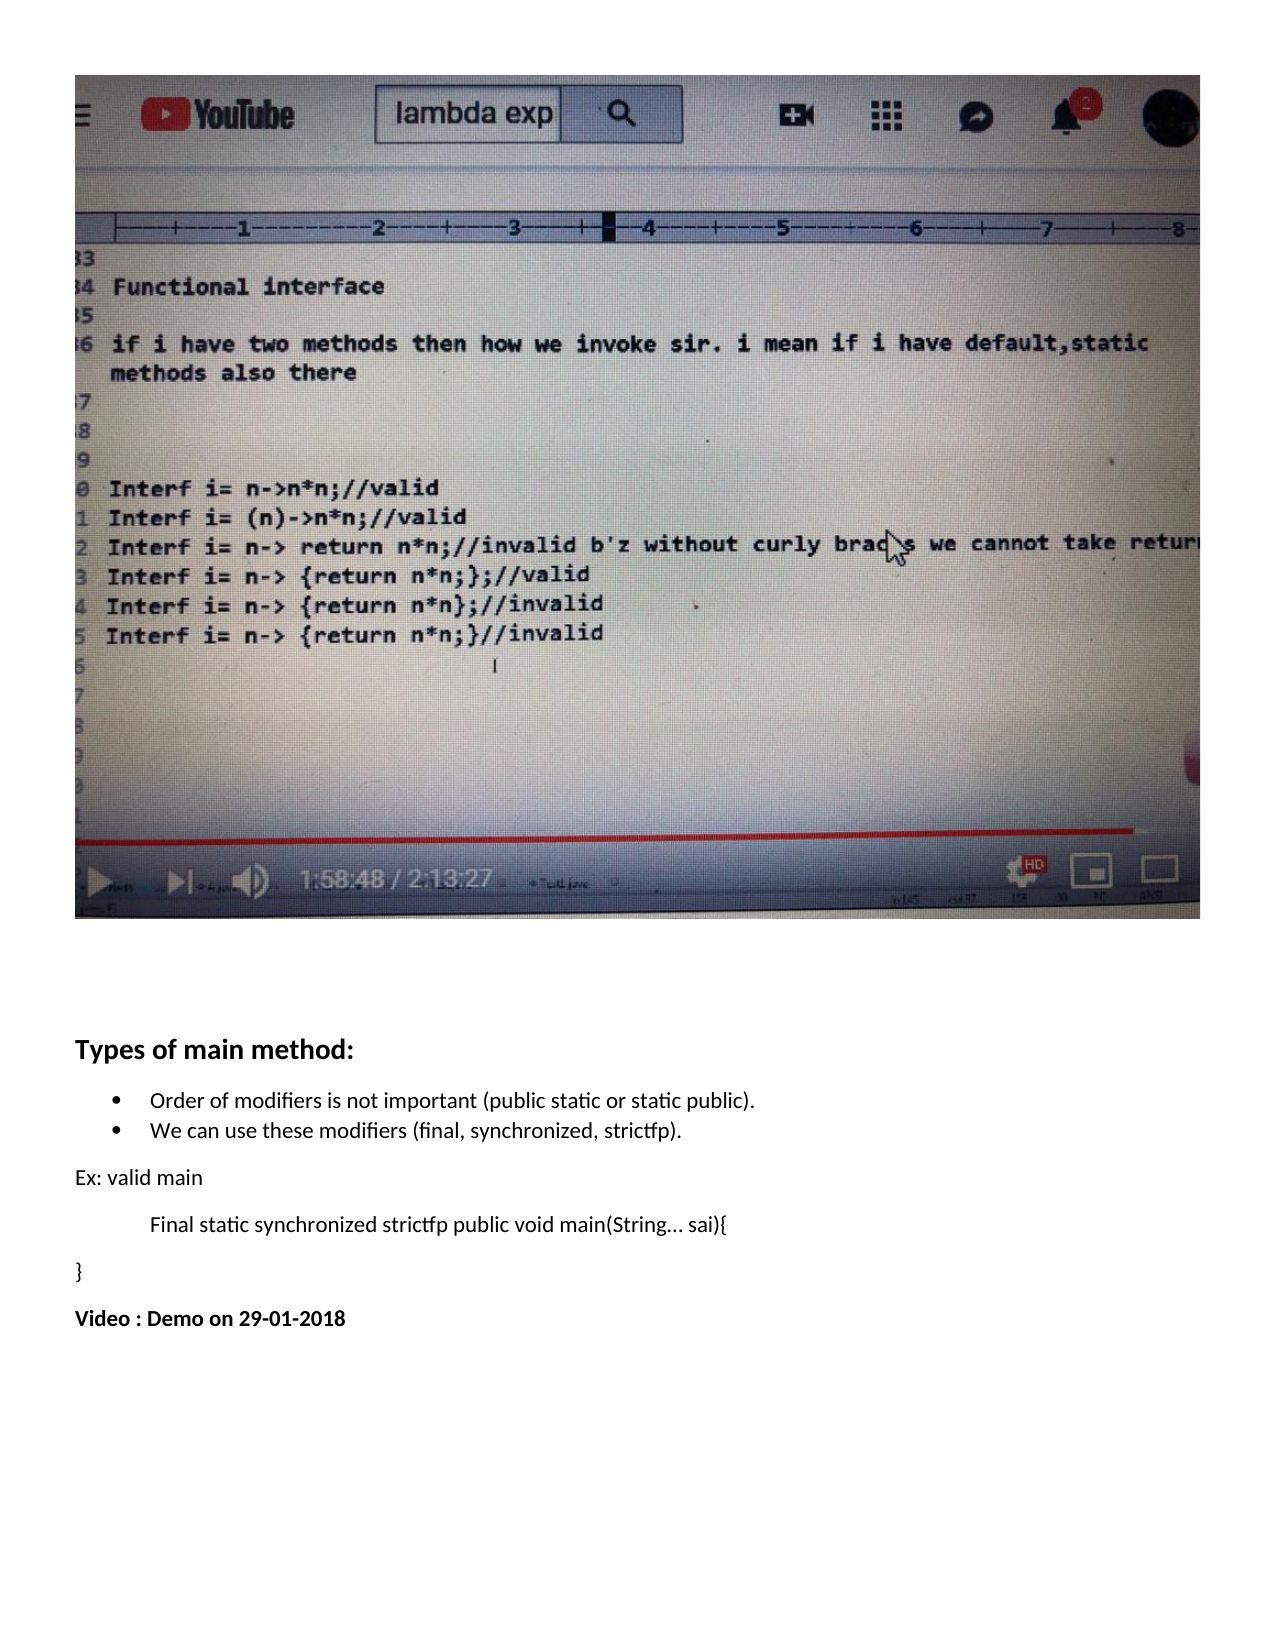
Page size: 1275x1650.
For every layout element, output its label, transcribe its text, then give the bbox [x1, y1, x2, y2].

text Types of main method: [75, 1031, 1200, 1067]
text } [75, 1257, 1200, 1285]
picture [75, 75, 1200, 919]
text Ex: valid main [75, 1163, 1200, 1192]
list We can use these modifiers (final, synchronized, strictfp). [112, 1117, 1200, 1145]
list Order of modifiers is not important (public static or static public). [112, 1086, 1200, 1114]
text Final static synchronized strictfp public void main(String… sai){ [75, 1210, 1200, 1238]
text Video : Demo on 29-01-2018 [75, 1304, 1200, 1332]
